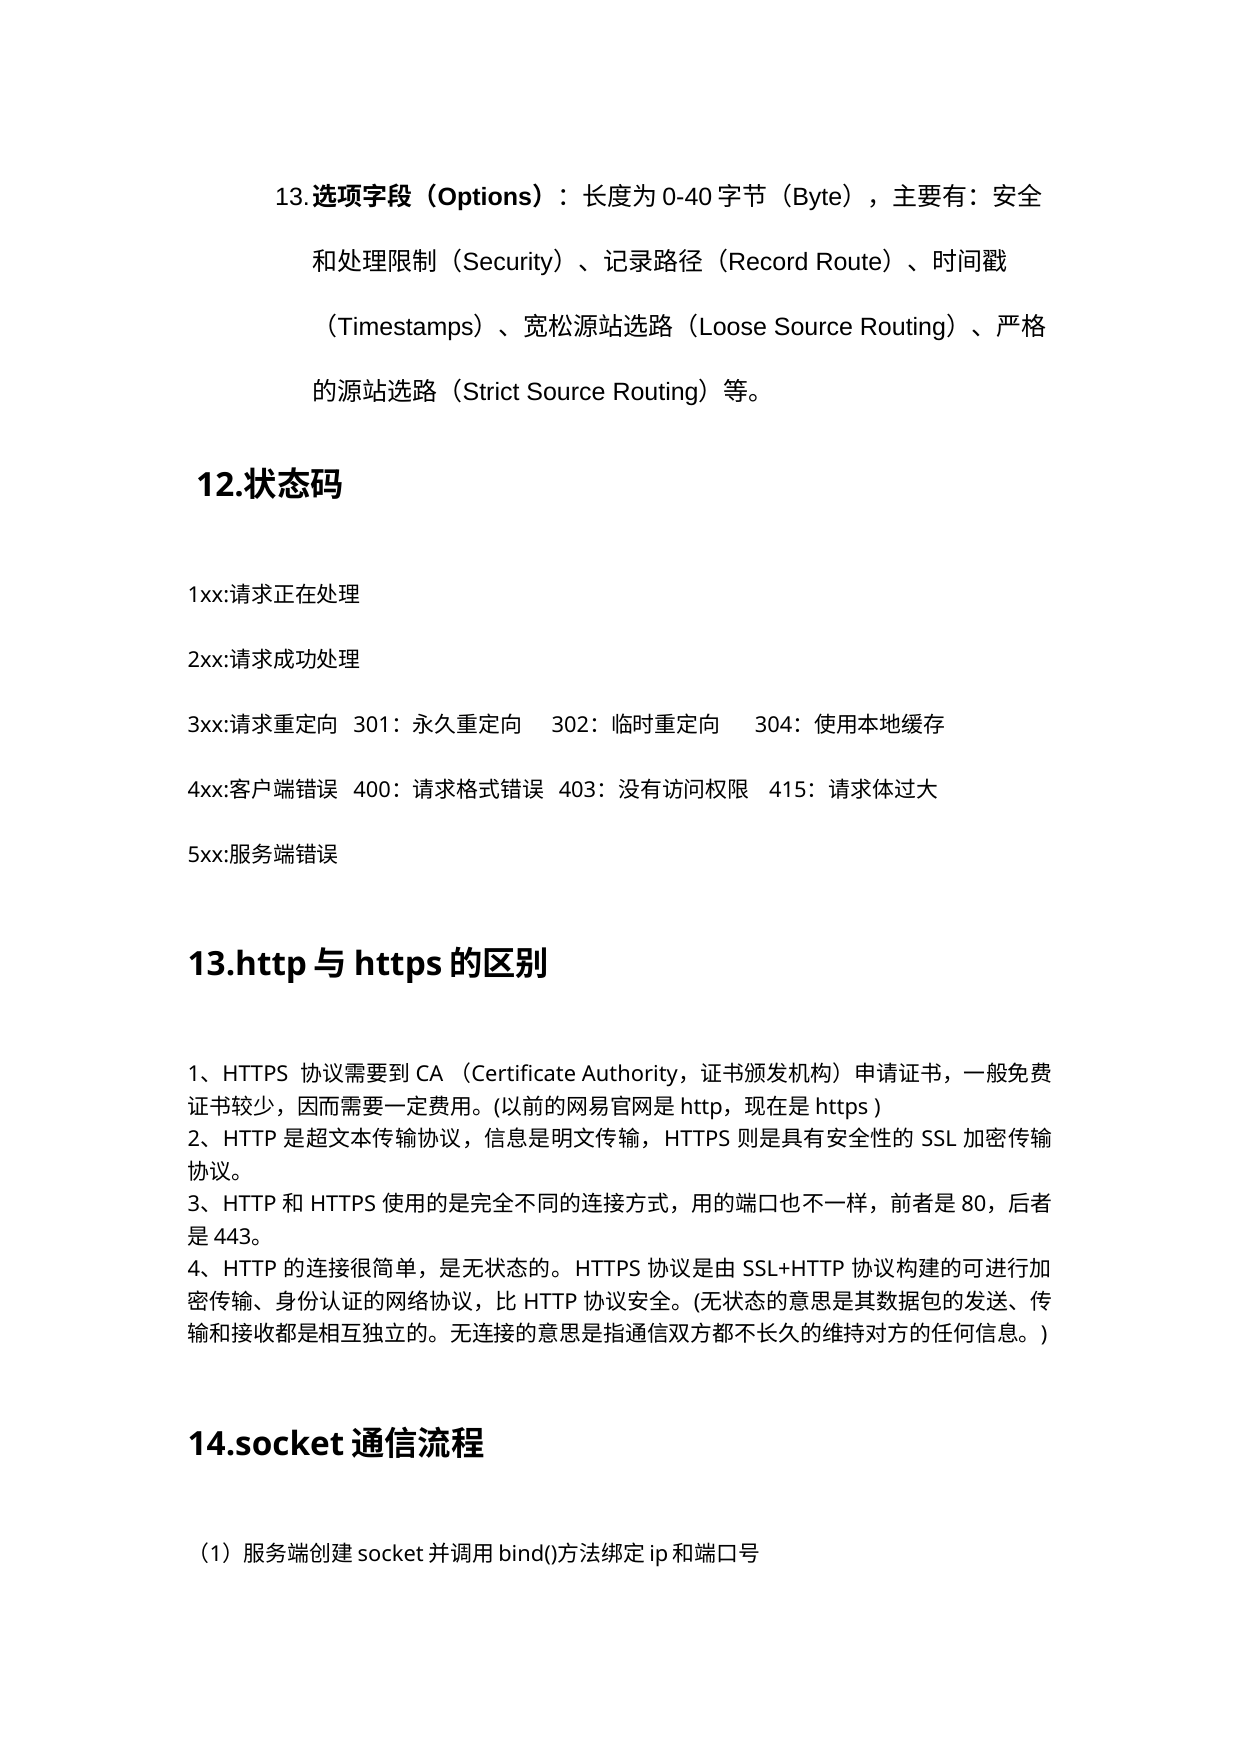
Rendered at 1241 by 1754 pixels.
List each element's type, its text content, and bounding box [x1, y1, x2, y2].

text 3xx:请求重定向 301：永久重定向 302：临时重定向 304：使用本地缓存 [187, 706, 1053, 739]
subtitle 14.socket通信流程 [187, 1408, 1053, 1473]
text 1xx:请求正在处理 [187, 576, 1053, 609]
subtitle 13.http与https的区别 [187, 928, 1053, 993]
subtitle 12.状态码 [187, 449, 1053, 514]
text 4xx:客户端错误 400：请求格式错误 403：没有访问权限 415：请求体过大 [187, 771, 1053, 804]
text 3、HTTP 和 HTTPS 使用的是完全不同的连接方式，用的端口也不一样，前者是80，后者是443。 [187, 1186, 1053, 1251]
text 5xx:服务端错误 [187, 836, 1053, 869]
text 1、HTTPS 协议需要到 CA （Certificate Authority，证书颁发机构）申请证书，一般免费证书较少，因而需要一定费用。(以前的网易官网是http，现在是 https ) [187, 1056, 1053, 1121]
text 4、HTTP 的连接很简单，是无状态的。HTTPS 协议是由 SSL+HTTP 协议构建的可进行加密传输、身份认证的网络协议，比 HTTP 协议安全。(无状态的意思是其数据包的发送、传输和接收都是相互独立的。无连接的意思是指通信双方都不长久的维持对方的任何信息。) [187, 1251, 1053, 1348]
text 2xx:请求成功处理 [187, 641, 1053, 674]
text （1）服务端创建socket并调用bind()方法绑定ip和端口号 [187, 1535, 1053, 1568]
list 选项字段（Options）：长度为0-40字节（Byte），主要有：安全和处理限制（Security）、记录路径（Record Route）、时间戳（Timestamps）、宽松源站选路（Loose Source Routing）、严格的源站选路（Strict Source Routing）等。 [275, 162, 1053, 422]
text 2、HTTP 是超文本传输协议，信息是明文传输，HTTPS 则是具有安全性的 SSL 加密传输协议。 [187, 1121, 1053, 1186]
